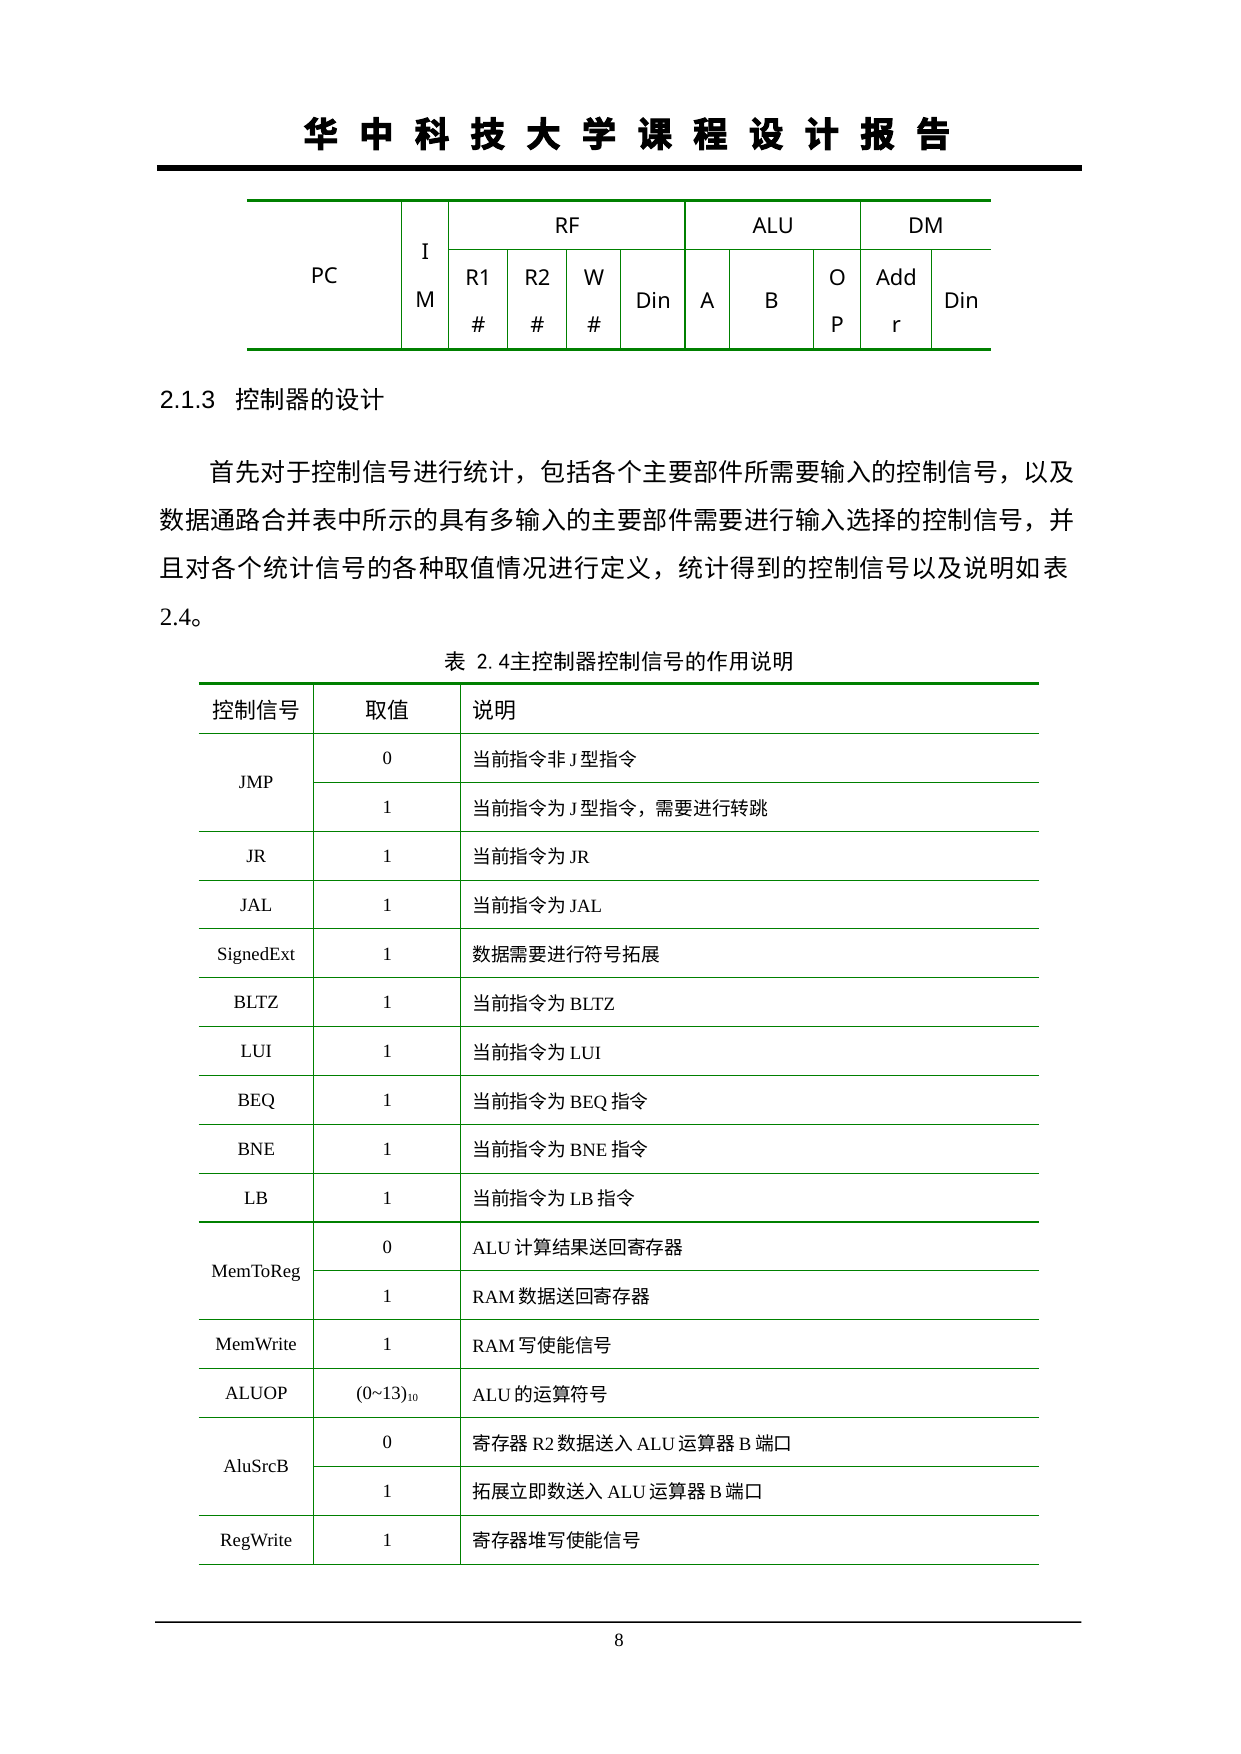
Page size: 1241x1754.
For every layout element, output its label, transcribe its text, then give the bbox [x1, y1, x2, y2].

table_cell 1 [314, 1027, 460, 1075]
table_header ALU [686, 202, 860, 249]
table_cell (0~13)10 [314, 1369, 460, 1417]
table_cell 1 [314, 1271, 460, 1319]
table_cell Addr [861, 250, 931, 348]
table_cell 当前指令为BNE指令 [461, 1125, 1039, 1173]
table_cell 拓展立即数送入ALU运算器B端口 [461, 1467, 1039, 1514]
table_header 取值 [314, 685, 460, 733]
subtitle 控制器的设计 [159, 375, 1078, 423]
table_cell 当前指令为JR [461, 832, 1039, 879]
table_cell 当前指令为JAL [461, 881, 1039, 928]
table_cell ALU计算结果送回寄存器 [461, 1223, 1039, 1270]
table_cell B [730, 250, 813, 348]
table_cell LUI [199, 1027, 313, 1075]
table_cell 1 [314, 1516, 460, 1563]
table_cell 1 [314, 1076, 460, 1124]
table_cell 当前指令为BLTZ [461, 978, 1039, 1026]
table_cell Din [932, 250, 991, 348]
table_cell R2# [508, 250, 566, 348]
table_cell 1 [314, 929, 460, 977]
table_cell 1 [314, 978, 460, 1026]
table_header DM [861, 202, 991, 249]
table_cell 0 [314, 1418, 460, 1466]
table_cell OP [814, 250, 860, 348]
table_header RF [449, 202, 684, 249]
table_cell 1 [314, 1320, 460, 1368]
table_cell R1# [449, 250, 507, 348]
table_header 说明 [461, 685, 1039, 733]
table_cell 1 [314, 881, 460, 928]
table_cell MemToReg [199, 1223, 313, 1319]
table_cell JR [199, 832, 313, 879]
table_cell 寄存器R2数据送入ALU运算器B端口 [461, 1418, 1039, 1466]
table_cell ALUOP [199, 1369, 313, 1417]
table_cell 0 [314, 734, 460, 782]
table_cell 1 [314, 832, 460, 879]
table_cell 当前指令为BEQ指令 [461, 1076, 1039, 1124]
table_header 控制信号 [199, 685, 313, 733]
table_cell ALU的运算符号 [461, 1369, 1039, 1417]
table_cell 0 [314, 1223, 460, 1270]
table_header IM [402, 202, 448, 348]
table_cell 1 [314, 783, 460, 831]
table_cell 1 [314, 1125, 460, 1173]
table_cell 寄存器堆写使能信号 [461, 1516, 1039, 1563]
table_cell JAL [199, 881, 313, 928]
table_cell 数据需要进行符号拓展 [461, 929, 1039, 977]
table_cell RAM写使能信号 [461, 1320, 1039, 1368]
table_cell 当前指令为LUI [461, 1027, 1039, 1075]
table_cell AluSrcB [199, 1418, 313, 1514]
table_cell LB [199, 1174, 313, 1221]
table_cell BEQ [199, 1076, 313, 1124]
table_cell RAM数据送回寄存器 [461, 1271, 1039, 1319]
table_cell SignedExt [199, 929, 313, 977]
table_cell Din [621, 250, 684, 348]
table_header PC [247, 202, 401, 348]
table_cell RegWrite [199, 1516, 313, 1563]
table_cell JMP [199, 734, 313, 831]
table_cell MemWrite [199, 1320, 313, 1368]
table_cell 当前指令非J型指令 [461, 734, 1039, 782]
table_cell 1 [314, 1467, 460, 1514]
table_cell W# [567, 250, 620, 348]
table_cell BLTZ [199, 978, 313, 1026]
table_cell 1 [314, 1174, 460, 1221]
table_cell A [686, 250, 729, 348]
table_cell 当前指令为LB指令 [461, 1174, 1039, 1221]
table_cell 当前指令为J型指令，需要进行转跳 [461, 783, 1039, 831]
table_cell BNE [199, 1125, 313, 1173]
